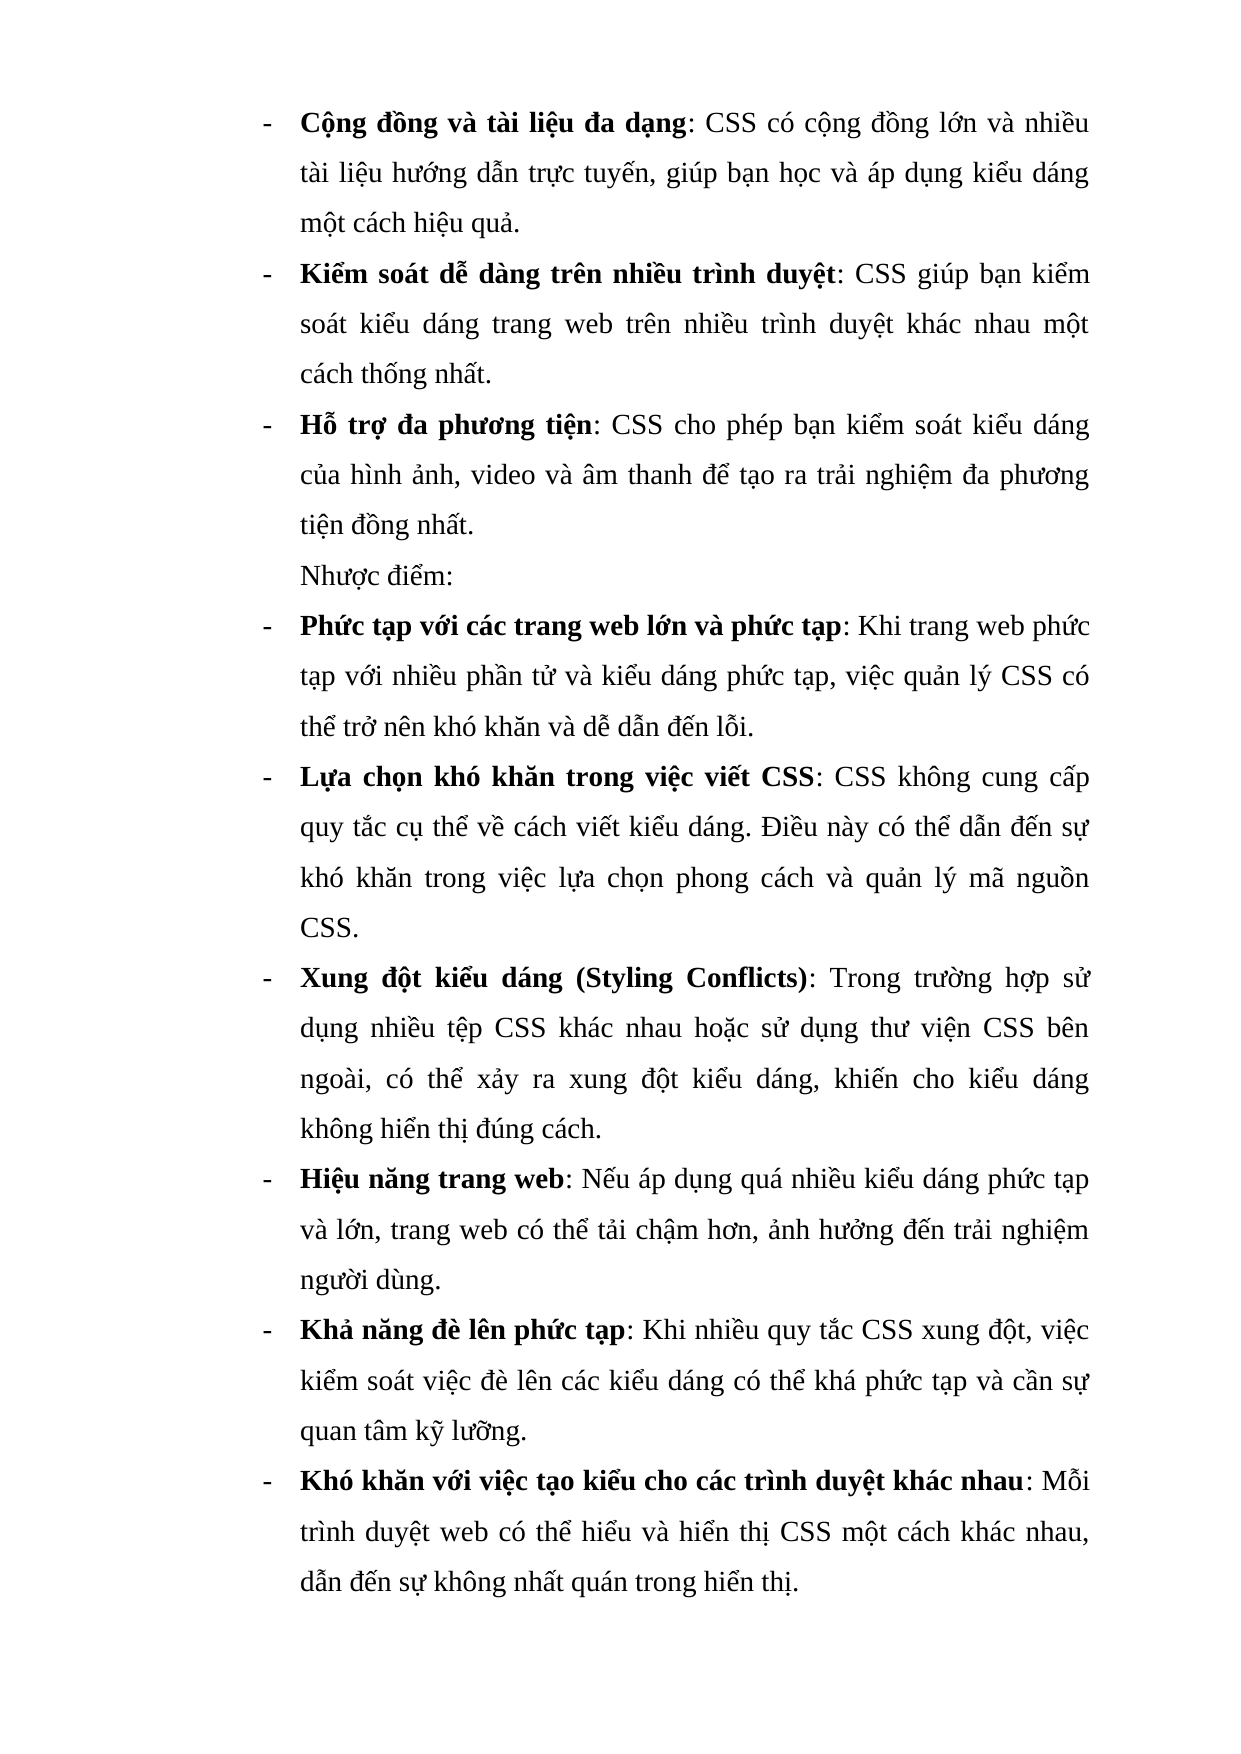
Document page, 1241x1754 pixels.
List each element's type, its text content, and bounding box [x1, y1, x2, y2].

list Lựa chọn khó khăn trong việc viết CSS: CSS không cung cấp quy tắc cụ thể về cách viết kiểu dáng. Điều này có thể dẫn đến sự khó khăn trong việc lựa chọn phong cách và quản lý mã nguồn CSS. [262, 759, 1090, 943]
list Kiểm soát dễ dàng trên nhiều trình duyệt: CSS giúp bạn kiểm soát kiểu dáng trang web trên nhiều trình duyệt khác nhau một cách thống nhất. [262, 256, 1090, 390]
list Cộng đồng và tài liệu đa dạng: CSS có cộng đồng lớn và nhiều tài liệu hướng dẫn trực tuyến, giúp bạn học và áp dụng kiểu dáng một cách hiệu quả. [262, 105, 1090, 239]
list Hiệu năng trang web: Nếu áp dụng quá nhiều kiểu dáng phức tạp và lớn, trang web có thể tải chậm hơn, ảnh hưởng đến trải nghiệm người dùng. [262, 1162, 1090, 1296]
list Xung đột kiểu dáng (Styling Conflicts): Trong trường hợp sử dụng nhiều tệp CSS khác nhau hoặc sử dụng thư viện CSS bên ngoài, có thể xảy ra xung đột kiểu dáng, khiến cho kiểu dáng không hiển thị đúng cách. [262, 960, 1090, 1145]
list Hỗ trợ đa phương tiện: CSS cho phép bạn kiểm soát kiểu dáng của hình ảnh, video và âm thanh để tạo ra trải nghiệm đa phương tiện đồng nhất. [262, 407, 1090, 541]
list Phức tạp với các trang web lớn và phức tạp: Khi trang web phức tạp với nhiều phần tử và kiểu dáng phức tạp, việc quản lý CSS có thể trở nên khó khăn và dễ dẫn đến lỗi. [262, 608, 1090, 742]
list Khó khăn với việc tạo kiểu cho các trình duyệt khác nhau: Mỗi trình duyệt web có thể hiểu và hiển thị CSS một cách khác nhau, dẫn đến sự không nhất quán trong hiển thị. [262, 1463, 1090, 1598]
list Khả năng đè lên phức tạp: Khi nhiều quy tắc CSS xung đột, việc kiểm soát việc đè lên các kiểu dáng có thể khá phức tạp và cần sự quan tâm kỹ lưỡng. [262, 1312, 1090, 1447]
list Nhược điểm: [300, 558, 1090, 591]
